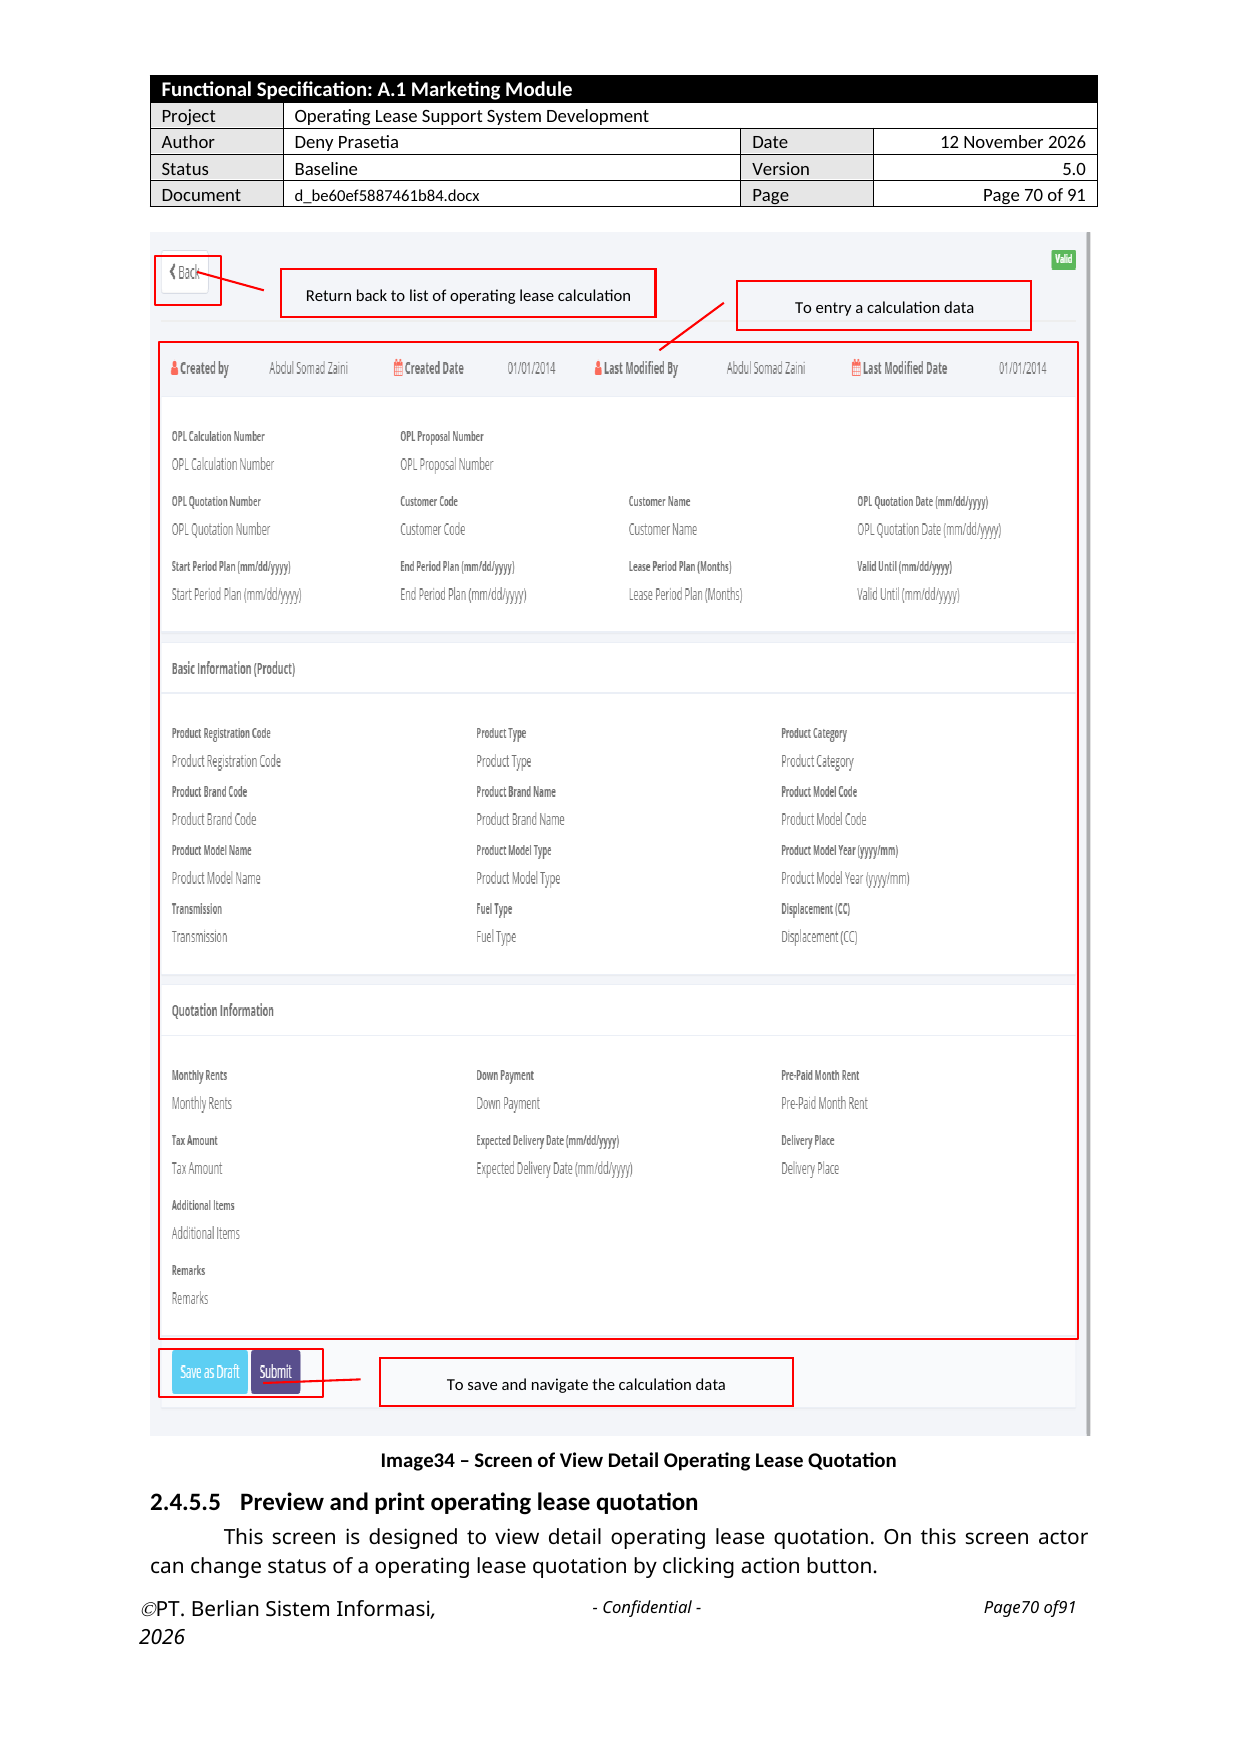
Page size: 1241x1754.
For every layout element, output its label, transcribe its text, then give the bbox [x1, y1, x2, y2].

text Image34 – Screen of View Detail Operating Lease Quotation [187, 1448, 1090, 1473]
subtitle Preview and print operating lease quotation [150, 1486, 1090, 1516]
picture [150, 232, 1091, 1436]
text This screen is designed to view detail operating lease quotation. On this screen actor can change status of a operating lease quotation by clicking action button. [150, 1522, 1090, 1579]
